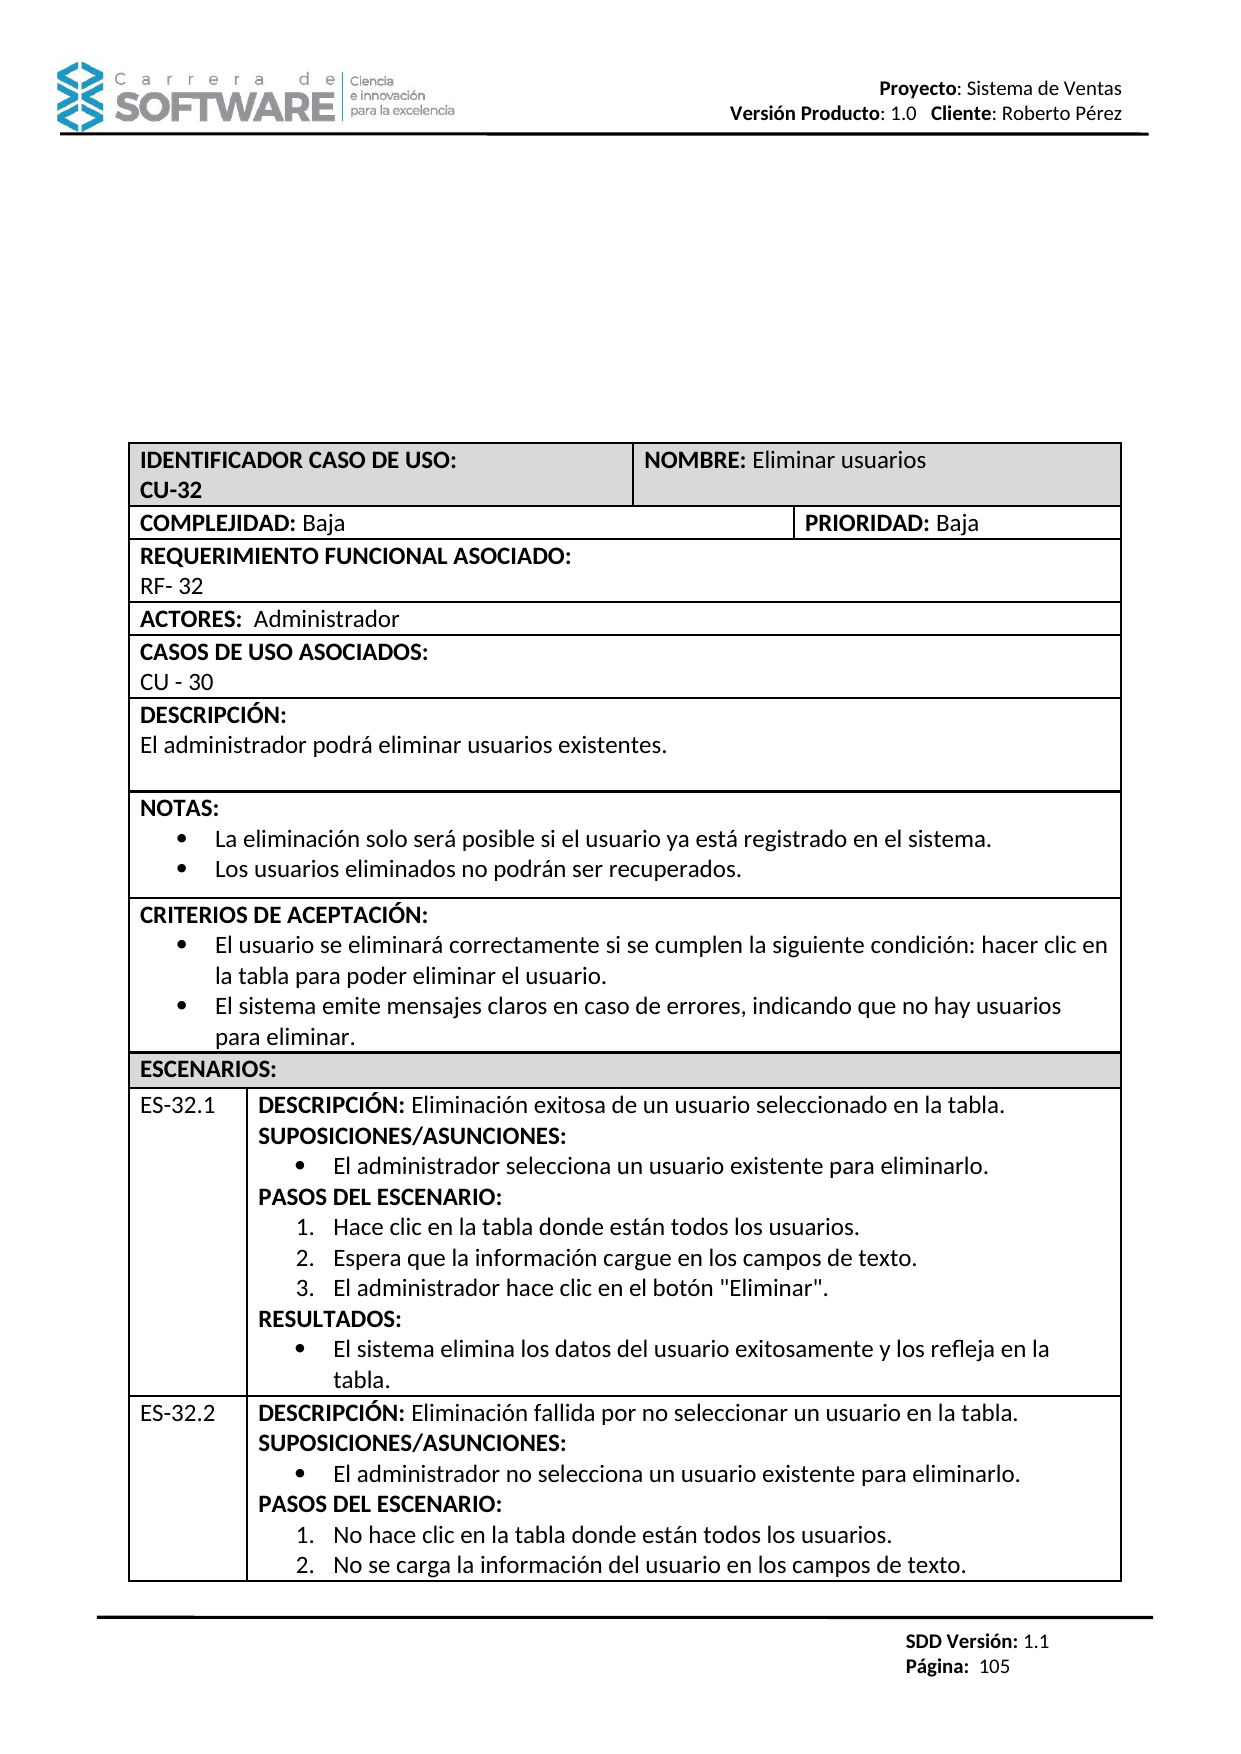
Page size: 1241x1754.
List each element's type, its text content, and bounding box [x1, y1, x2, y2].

table_cell ESCENARIOS: [130, 1054, 1120, 1087]
table_cell DESCRIPCIÓN: Eliminación exitosa de un usuario seleccionado en la tabla. SUPOSICIONES/ASUNCIONES: El administrador selecciona un usuario existente para eliminarlo. PASOS DEL ESCENARIO: Hace clic en la tabla donde están todos los usuarios. Espera que la información cargue en los campos de texto. El administrador hace clic en el botón "Eliminar". RESULTADOS: El sistema elimina los datos del usuario exitosamente y los refleja en la tabla. [248, 1089, 1120, 1394]
table_cell CASOS DE USO ASOCIADOS: CU - 30 [130, 636, 1120, 697]
table_header IDENTIFICADOR CASO DE USO: CU-32 [130, 444, 632, 505]
picture [46, 46, 461, 154]
table_cell REQUERIMIENTO FUNCIONAL ASOCIADO: RF- 32 [130, 540, 1120, 601]
table_cell ACTORES: Administrador [130, 603, 1120, 633]
table_cell ES-32.2 [130, 1397, 246, 1580]
table_cell ES-32.1 [130, 1089, 246, 1394]
table_cell NOTAS: La eliminación solo será posible si el usuario ya está registrado en el sistema. Los usuarios eliminados no podrán ser recuperados. [130, 793, 1120, 897]
table_cell CRITERIOS DE ACEPTACIÓN: El usuario se eliminará correctamente si se cumplen la siguiente condición: hacer clic en la tabla para poder eliminar el usuario. El sistema emite mensajes claros en caso de errores, indicando que no hay usuarios para eliminar. [130, 899, 1120, 1051]
table_header NOMBRE: Eliminar usuarios [634, 444, 1120, 505]
table_cell PRIORIDAD: Baja [795, 507, 1120, 538]
table_cell COMPLEJIDAD: Baja [130, 507, 793, 538]
table_cell DESCRIPCIÓN: El administrador podrá eliminar usuarios existentes. [130, 699, 1120, 790]
